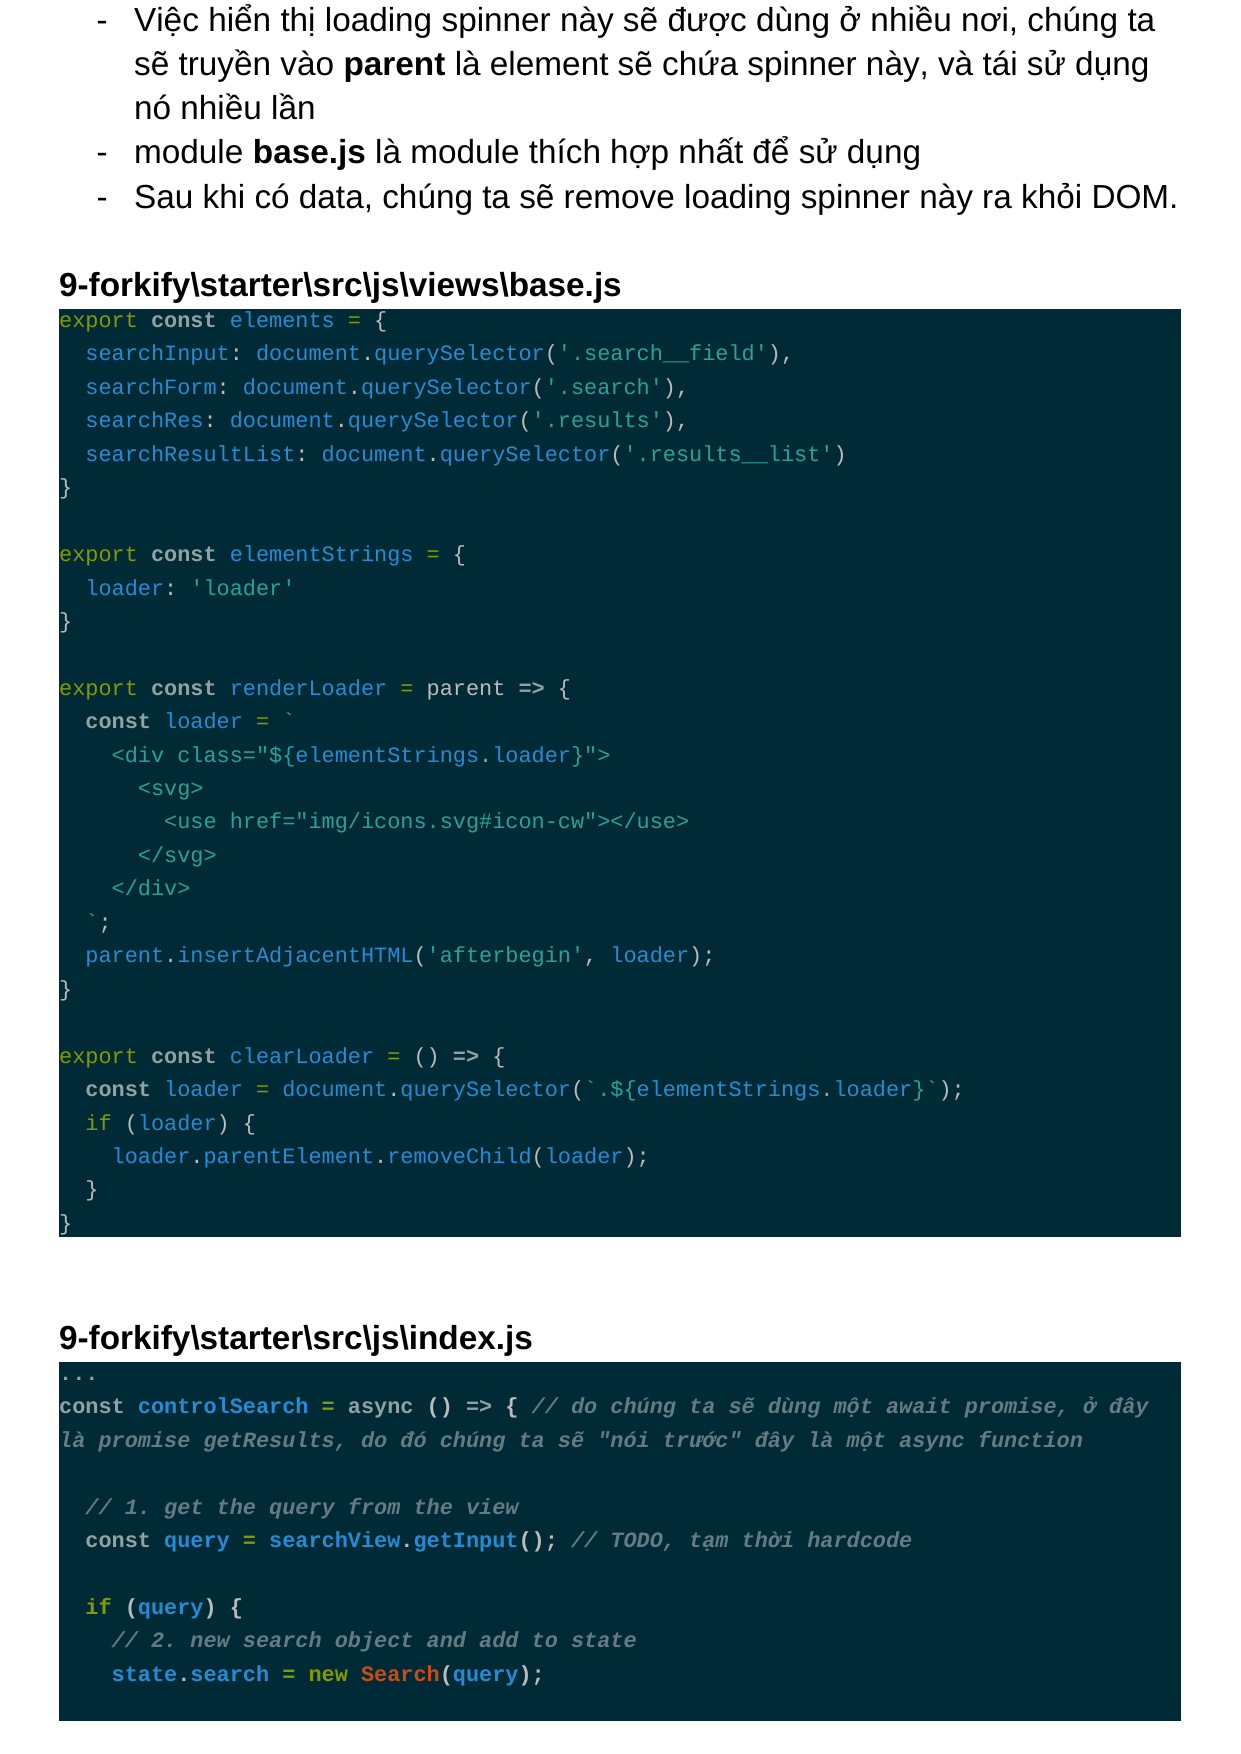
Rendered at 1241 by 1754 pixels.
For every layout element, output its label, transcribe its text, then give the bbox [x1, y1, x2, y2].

text 9-forkify\starter\src\js\views\base.js [59, 265, 1181, 303]
text `; [59, 911, 1181, 936]
list module base.js là module thích hợp nhất để sử dụng [96, 132, 1181, 171]
text } [59, 1178, 1181, 1203]
text export const elements = { [59, 309, 1181, 334]
text ... [59, 1362, 1181, 1387]
text searchResultList: document.querySelector('.results__list') [59, 443, 1181, 468]
text if (loader) { [59, 1112, 1181, 1136]
list Việc hiển thị loading spinner này sẽ được dùng ở nhiều nơi, chúng ta sẽ truyền vào parent là element sẽ chứa spinner này, và tái sử dụng nó nhiều lần [96, 0, 1181, 127]
text } [59, 978, 1181, 1003]
list Sau khi có data, chúng ta sẽ remove loading spinner này ra khỏi DOM. [96, 177, 1181, 215]
text const controlSearch = async () => { // do chúng ta sẽ dùng một await promise, ở đây là promise getResults, do đó chúng ta sẽ "nói trước" đây là một async function [59, 1396, 1181, 1454]
text loader: 'loader' [59, 577, 1181, 601]
text } [59, 476, 1181, 501]
text export const clearLoader = () => { [59, 1045, 1181, 1069]
text export const renderLoader = parent => { [59, 677, 1181, 702]
text if (query) { [59, 1596, 1181, 1621]
text const loader = ` [59, 710, 1181, 735]
text const loader = document.querySelector(`.${elementStrings.loader}`); [59, 1078, 1181, 1103]
text const query = searchView.getInput(); // TODO, tạm thời hardcode [59, 1529, 1181, 1554]
text // 1. get the query from the view [59, 1496, 1181, 1521]
text searchInput: document.querySelector('.search__field'), [59, 343, 1181, 367]
text </svg> [59, 844, 1181, 869]
text state.search = new Search(query); [59, 1663, 1181, 1688]
text parent.insertAdjacentHTML('afterbegin', loader); [59, 944, 1181, 969]
text // 2. new search object and add to state [59, 1630, 1181, 1654]
text searchForm: document.querySelector('.search'), [59, 376, 1181, 401]
text } [59, 1212, 1181, 1237]
text <div class="${elementStrings.loader}"> [59, 744, 1181, 769]
text export const elementStrings = { [59, 543, 1181, 568]
text <svg> [59, 777, 1181, 802]
text 9-forkify\starter\src\js\index.js [59, 1318, 1181, 1356]
text searchRes: document.querySelector('.results'), [59, 409, 1181, 434]
text <use href="img/icons.svg#icon-cw"></use> [59, 811, 1181, 836]
text </div> [59, 878, 1181, 902]
text } [59, 610, 1181, 635]
text loader.parentElement.removeChild(loader); [59, 1145, 1181, 1170]
